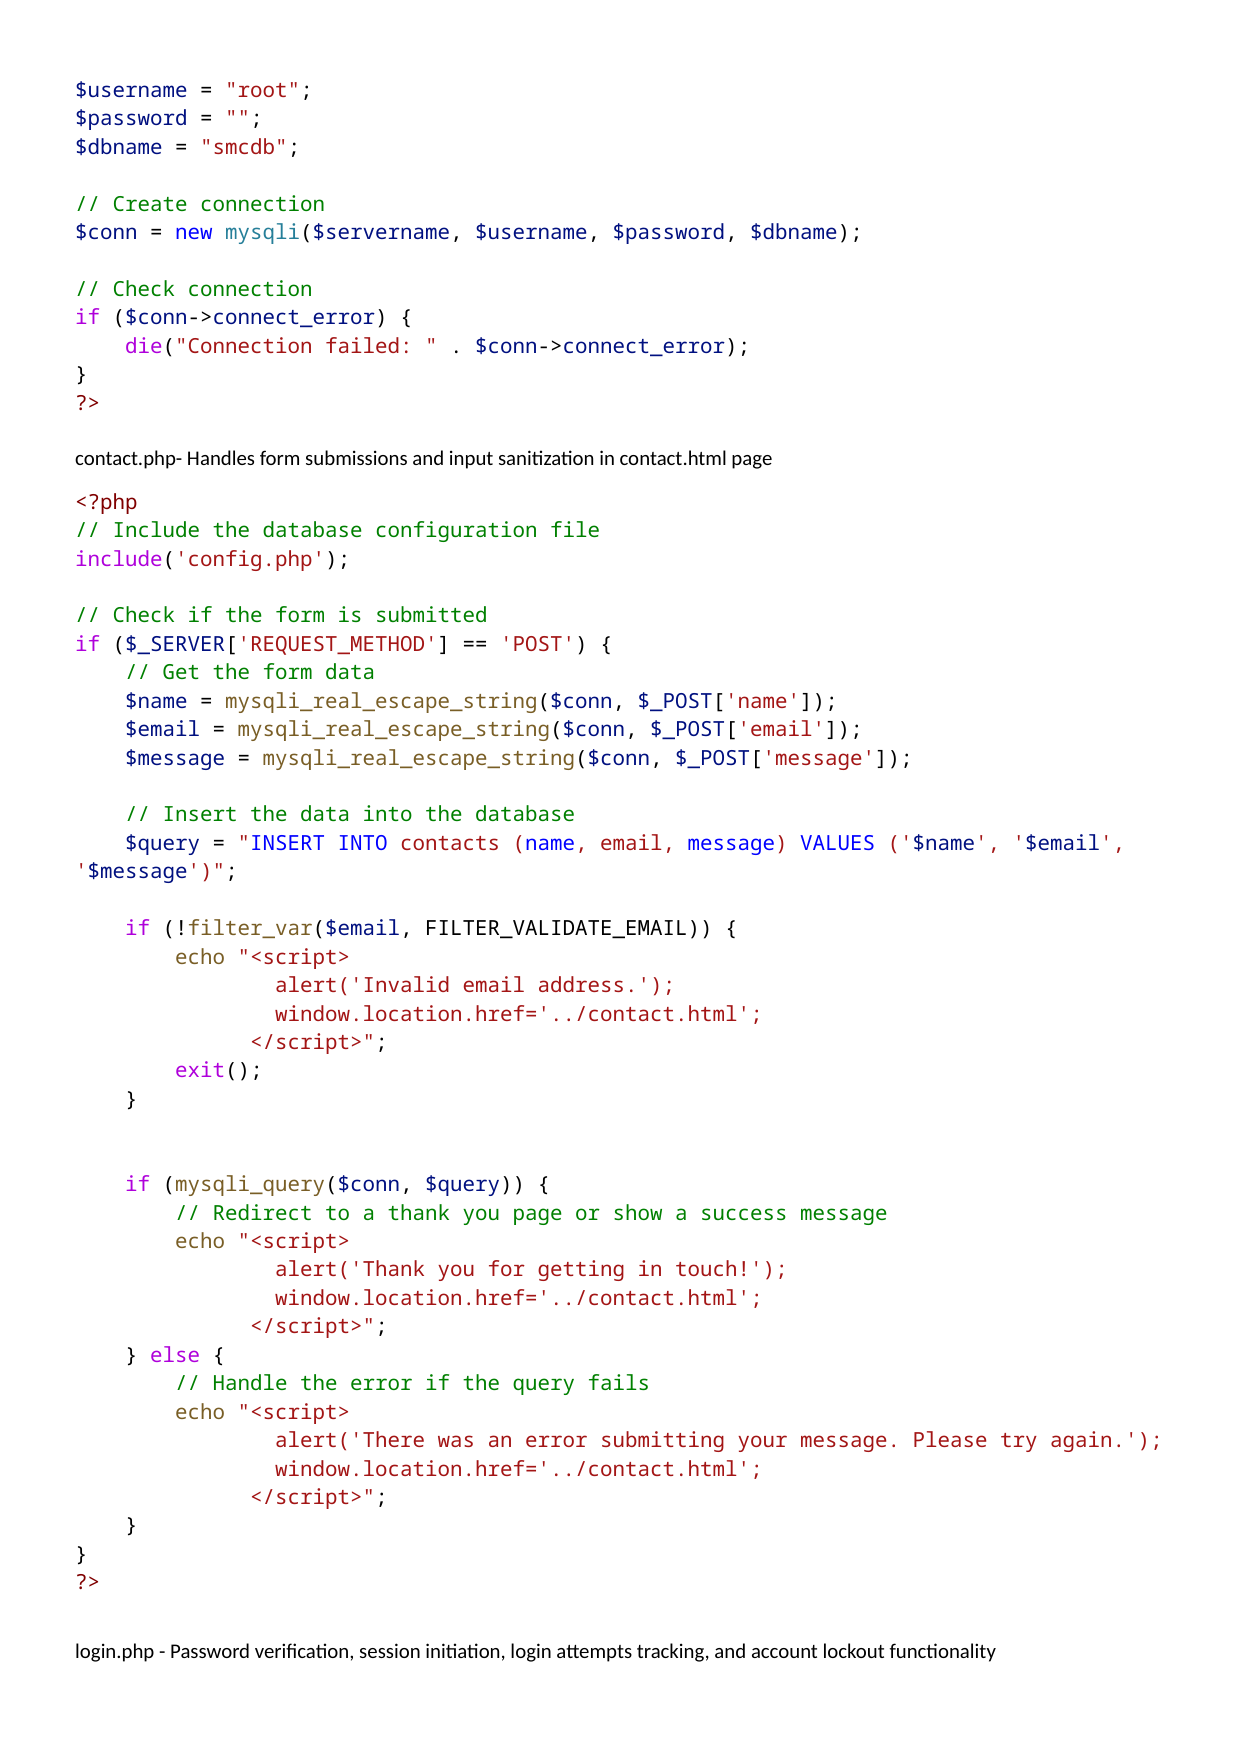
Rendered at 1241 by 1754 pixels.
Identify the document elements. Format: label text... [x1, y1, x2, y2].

text if ($_SERVER['REQUEST_METHOD'] == 'POST') { [75, 629, 1165, 657]
text // Check connection [75, 274, 1165, 302]
text if (!filter_var($email, FILTER_VALIDATE_EMAIL)) { [75, 913, 1165, 942]
text echo "<script> [75, 1226, 1165, 1254]
text alert('Thank you for getting in touch!'); [75, 1254, 1165, 1283]
text echo "<script> [75, 942, 1165, 970]
text // Get the form data [75, 657, 1165, 686]
text </script>"; [75, 1027, 1165, 1056]
text </script>"; [75, 1311, 1165, 1340]
text ?> [75, 1567, 1165, 1596]
text } [75, 1511, 1165, 1539]
text // Include the database configuration file [75, 515, 1165, 544]
text if ($conn->connect_error) { [75, 302, 1165, 331]
text login.php - Password verification, session initiation, login attempts tracking, and account lockout functionality [75, 1638, 1165, 1663]
text } [75, 1084, 1165, 1112]
text die("Connection failed: " . $conn->connect_error); [75, 331, 1165, 359]
text window.location.href='../contact.html'; [75, 999, 1165, 1027]
text $email = mysqli_real_escape_string($conn, $_POST['email']); [75, 714, 1165, 743]
text $username = "root"; [75, 75, 1165, 103]
text // Insert the data into the database [75, 799, 1165, 828]
text if (mysqli_query($conn, $query)) { [75, 1169, 1165, 1198]
text <?php [75, 487, 1165, 515]
text // Create connection [75, 189, 1165, 217]
text window.location.href='../contact.html'; [75, 1454, 1165, 1482]
text contact.php- Handles form submissions and input sanitization in contact.html page [75, 445, 1165, 470]
text $message = mysqli_real_escape_string($conn, $_POST['message']); [75, 743, 1165, 771]
text ?> [75, 388, 1165, 416]
text $query = "INSERT INTO contacts (name, email, message) VALUES ('$name', '$email', '$message')"; [75, 828, 1165, 885]
text $conn = new mysqli($servername, $username, $password, $dbname); [75, 217, 1165, 246]
text window.location.href='../contact.html'; [75, 1283, 1165, 1311]
text // Handle the error if the query fails [75, 1368, 1165, 1397]
text alert('Invalid email address.'); [75, 970, 1165, 999]
text // Redirect to a thank you page or show a success message [75, 1198, 1165, 1226]
text $dbname = "smcdb"; [75, 132, 1165, 160]
text } [75, 359, 1165, 388]
text echo "<script> [75, 1397, 1165, 1425]
text } [75, 1539, 1165, 1567]
text exit(); [75, 1056, 1165, 1084]
text alert('There was an error submitting your message. Please try again.'); [75, 1425, 1165, 1454]
text include('config.php'); [75, 544, 1165, 572]
text // Check if the form is submitted [75, 601, 1165, 629]
text $password = ""; [75, 103, 1165, 132]
text } else { [75, 1340, 1165, 1368]
text </script>"; [75, 1482, 1165, 1511]
text $name = mysqli_real_escape_string($conn, $_POST['name']); [75, 686, 1165, 714]
